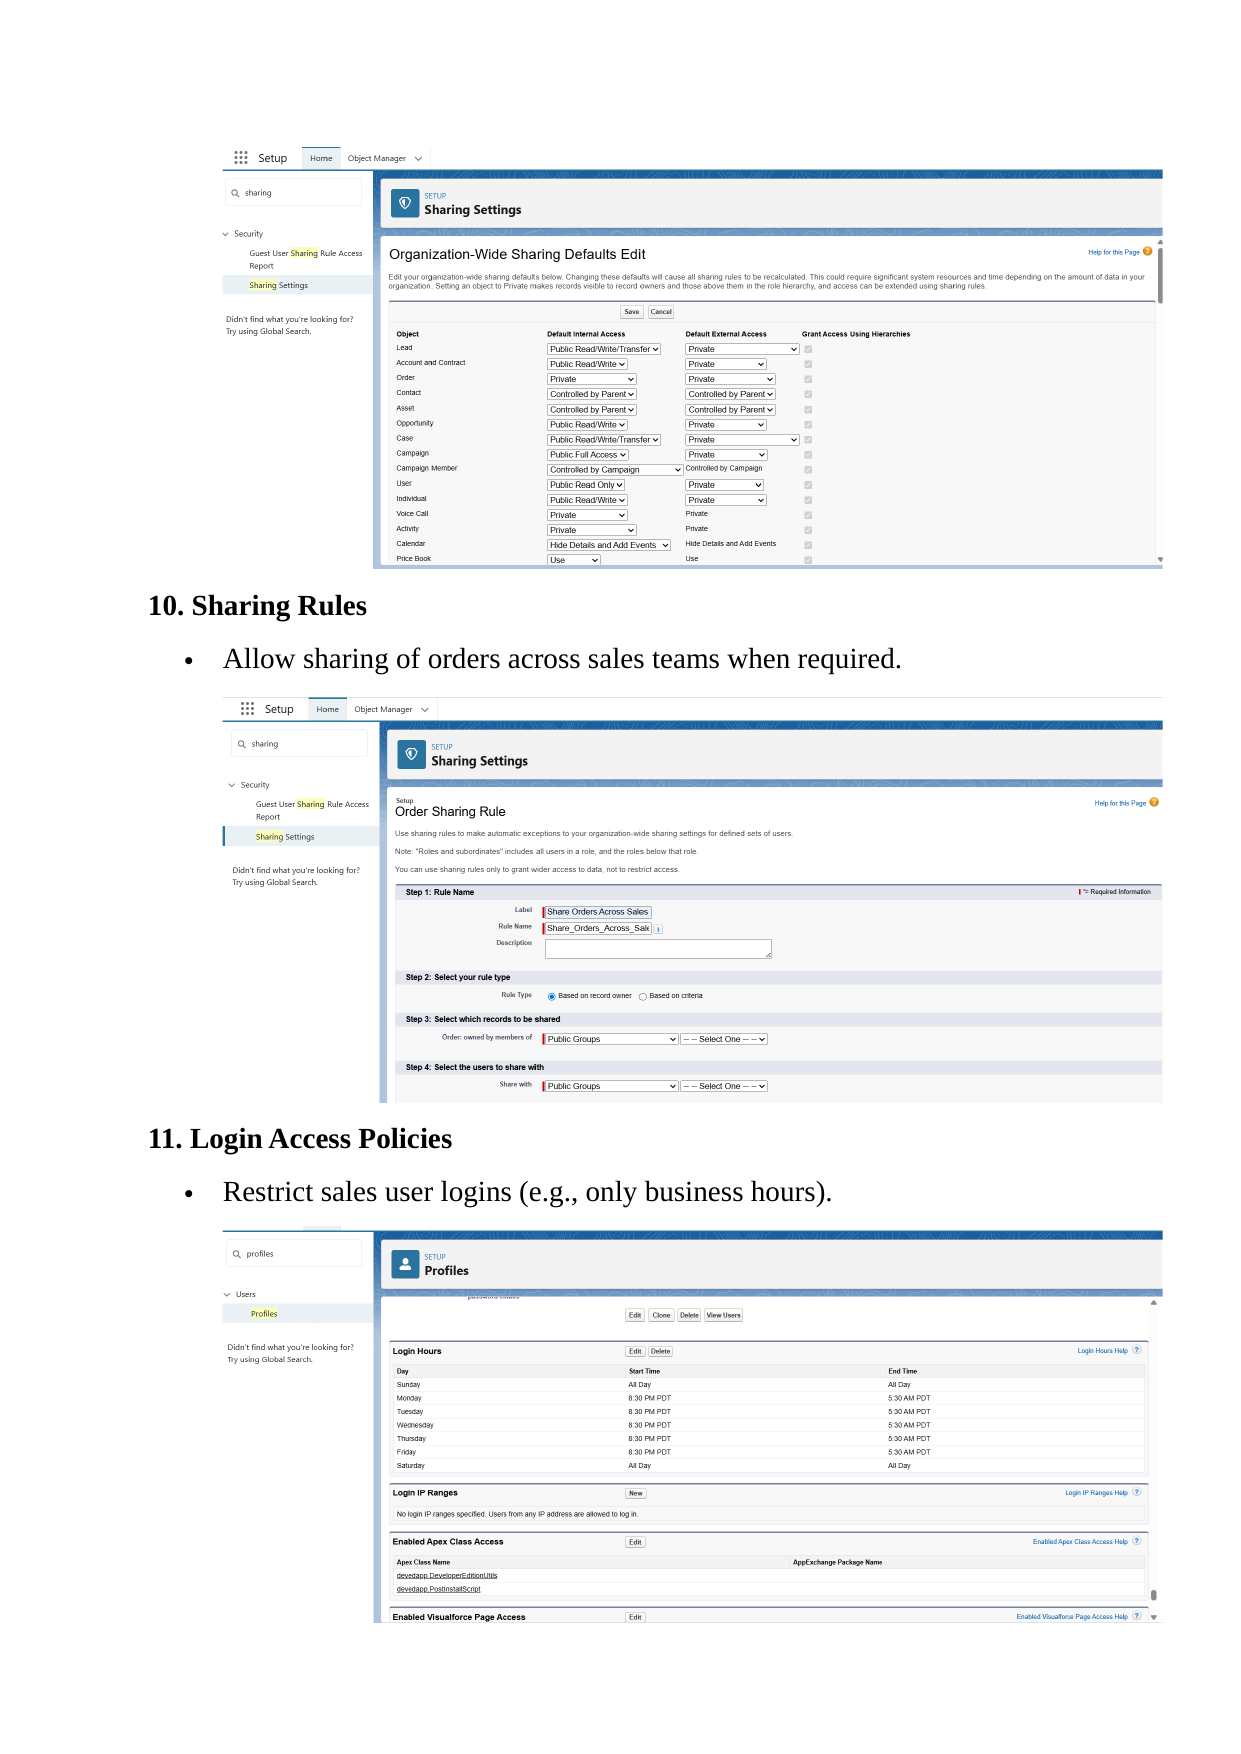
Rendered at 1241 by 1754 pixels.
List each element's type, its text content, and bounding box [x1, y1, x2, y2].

text 10. Sharing Rules [148, 588, 1181, 621]
text 11. Login Access Policies [148, 1121, 1181, 1154]
picture [222, 147, 1163, 569]
list Allow sharing of orders across sales teams when required. [185, 641, 1181, 674]
list Restrict sales user logins (e.g., only business hours). [185, 1174, 1181, 1207]
picture [222, 693, 1163, 1103]
picture [222, 1226, 1163, 1623]
